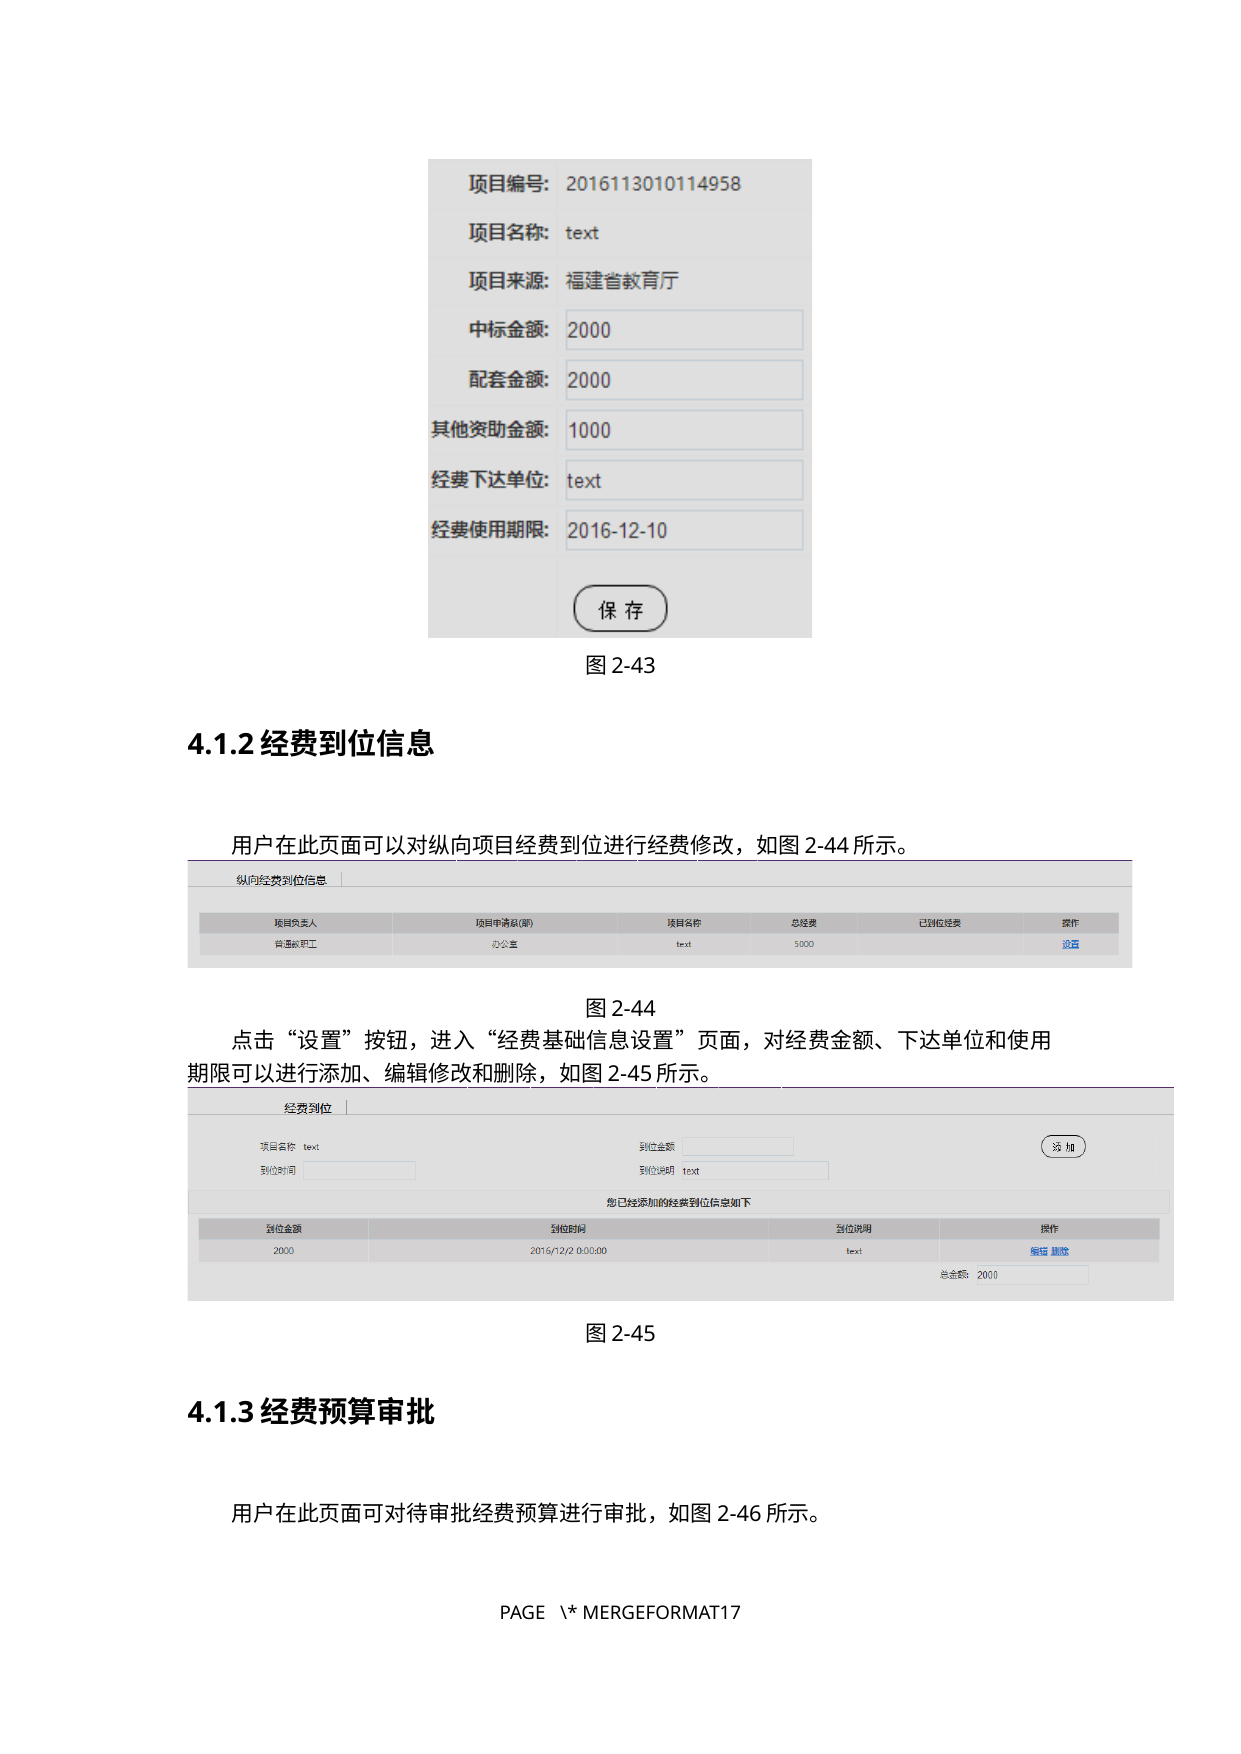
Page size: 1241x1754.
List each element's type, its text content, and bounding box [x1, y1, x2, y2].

picture [187, 1087, 1174, 1301]
subtitle 4.1.2经费到位信息 [187, 709, 1053, 774]
text 用户在此页面可对待审批经费预算进行审批，如图2-46所示。 [187, 1496, 1053, 1528]
text 图2-43 [187, 647, 1053, 680]
picture [428, 159, 813, 638]
text 图2-44 [187, 990, 1053, 1023]
text 图2-45 [187, 1315, 1053, 1348]
subtitle 4.1.3经费预算审批 [187, 1377, 1053, 1442]
text 点击“设置”按钮，进入“经费基础信息设置”页面，对经费金额、下达单位和使用期限可以进行添加、编辑修改和删除，如图2-45所示。 [187, 1023, 1053, 1087]
text 用户在此页面可以对纵向项目经费到位进行经费修改，如图2-44所示。 [187, 828, 1053, 860]
picture [187, 860, 1133, 968]
